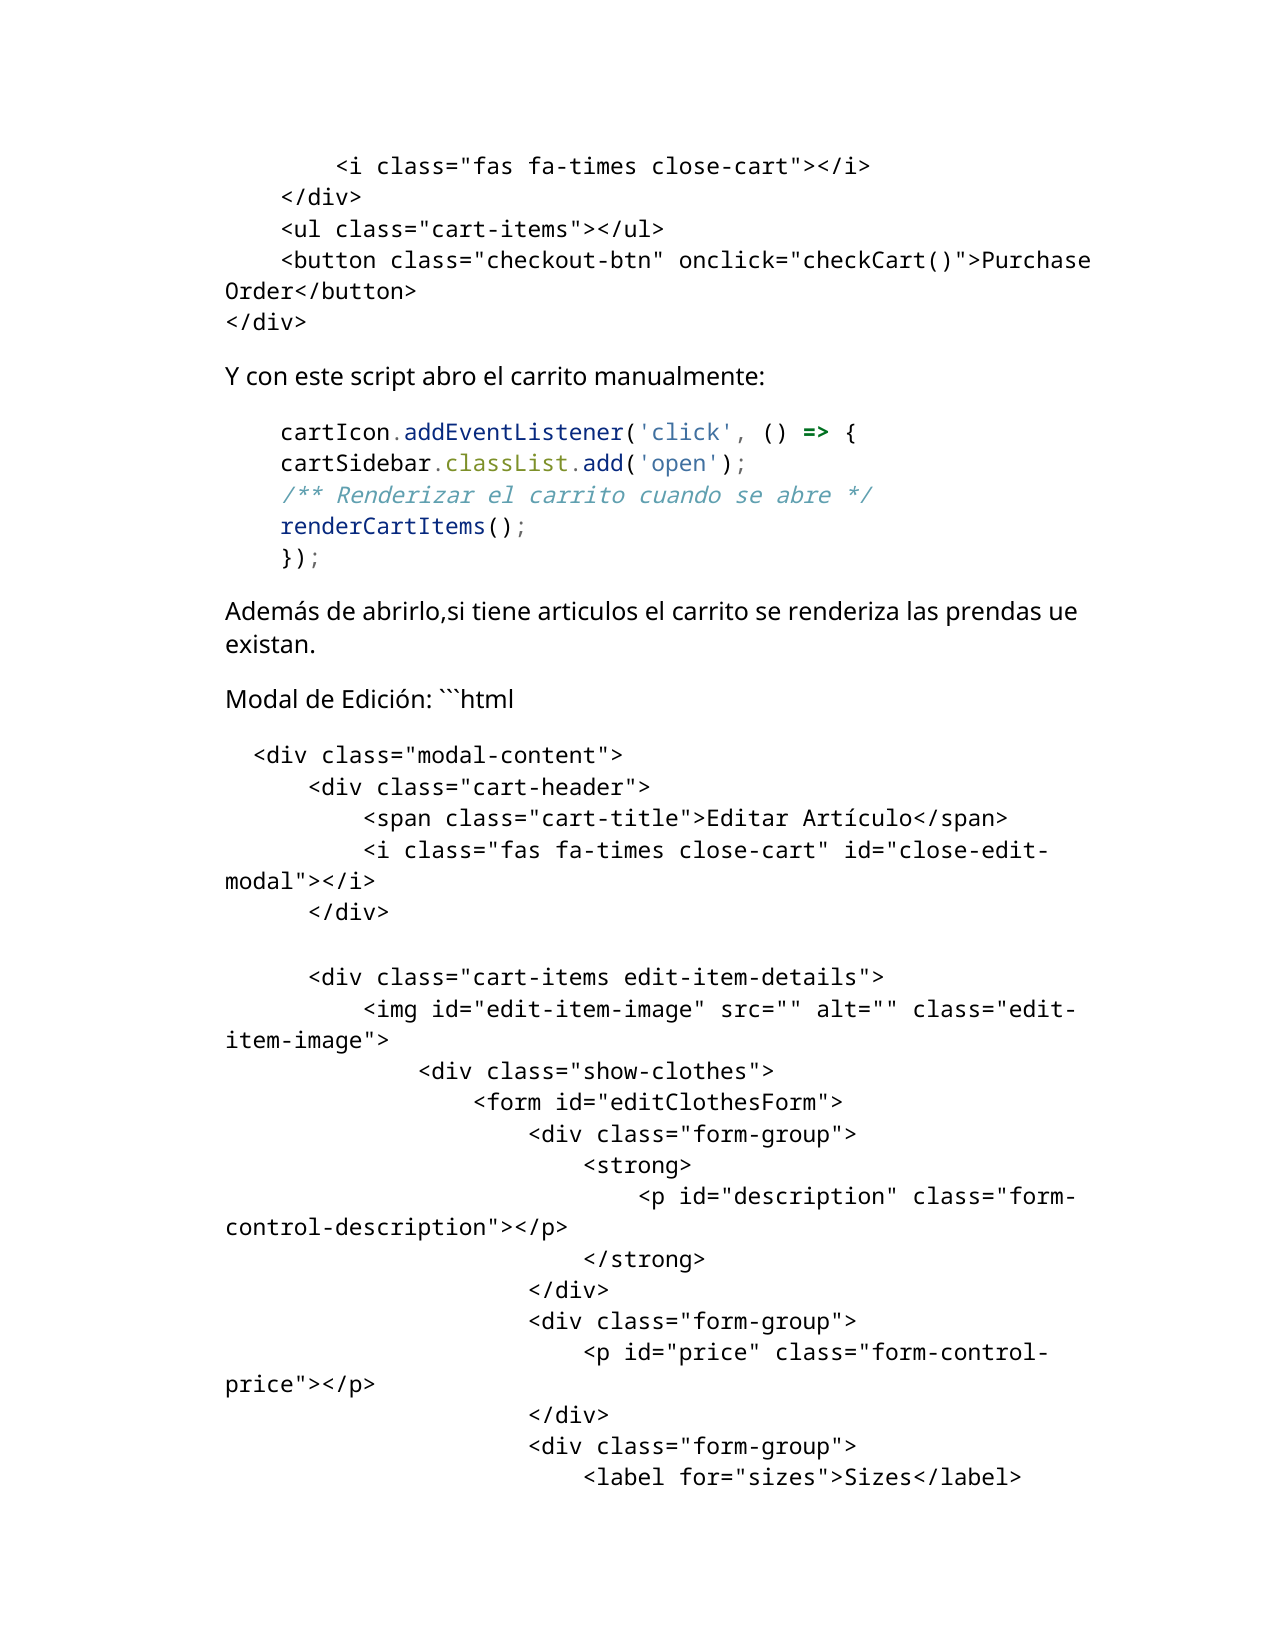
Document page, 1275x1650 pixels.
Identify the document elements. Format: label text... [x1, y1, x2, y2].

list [187, 150, 1125, 337]
list cartIcon.addEventListener('click', () => { cartSidebar.classList.add('open'); /** Renderizar el carrito cuando se abre */ renderCartItems(); }); [187, 413, 1125, 572]
list Y con este script abro el carrito manualmente: [187, 358, 1125, 392]
list Modal de Edición: ```html [187, 682, 1125, 716]
list Además de abrirlo,si tiene articulos el carrito se renderiza las prendas ue existan. [187, 593, 1125, 661]
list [187, 737, 1125, 1493]
